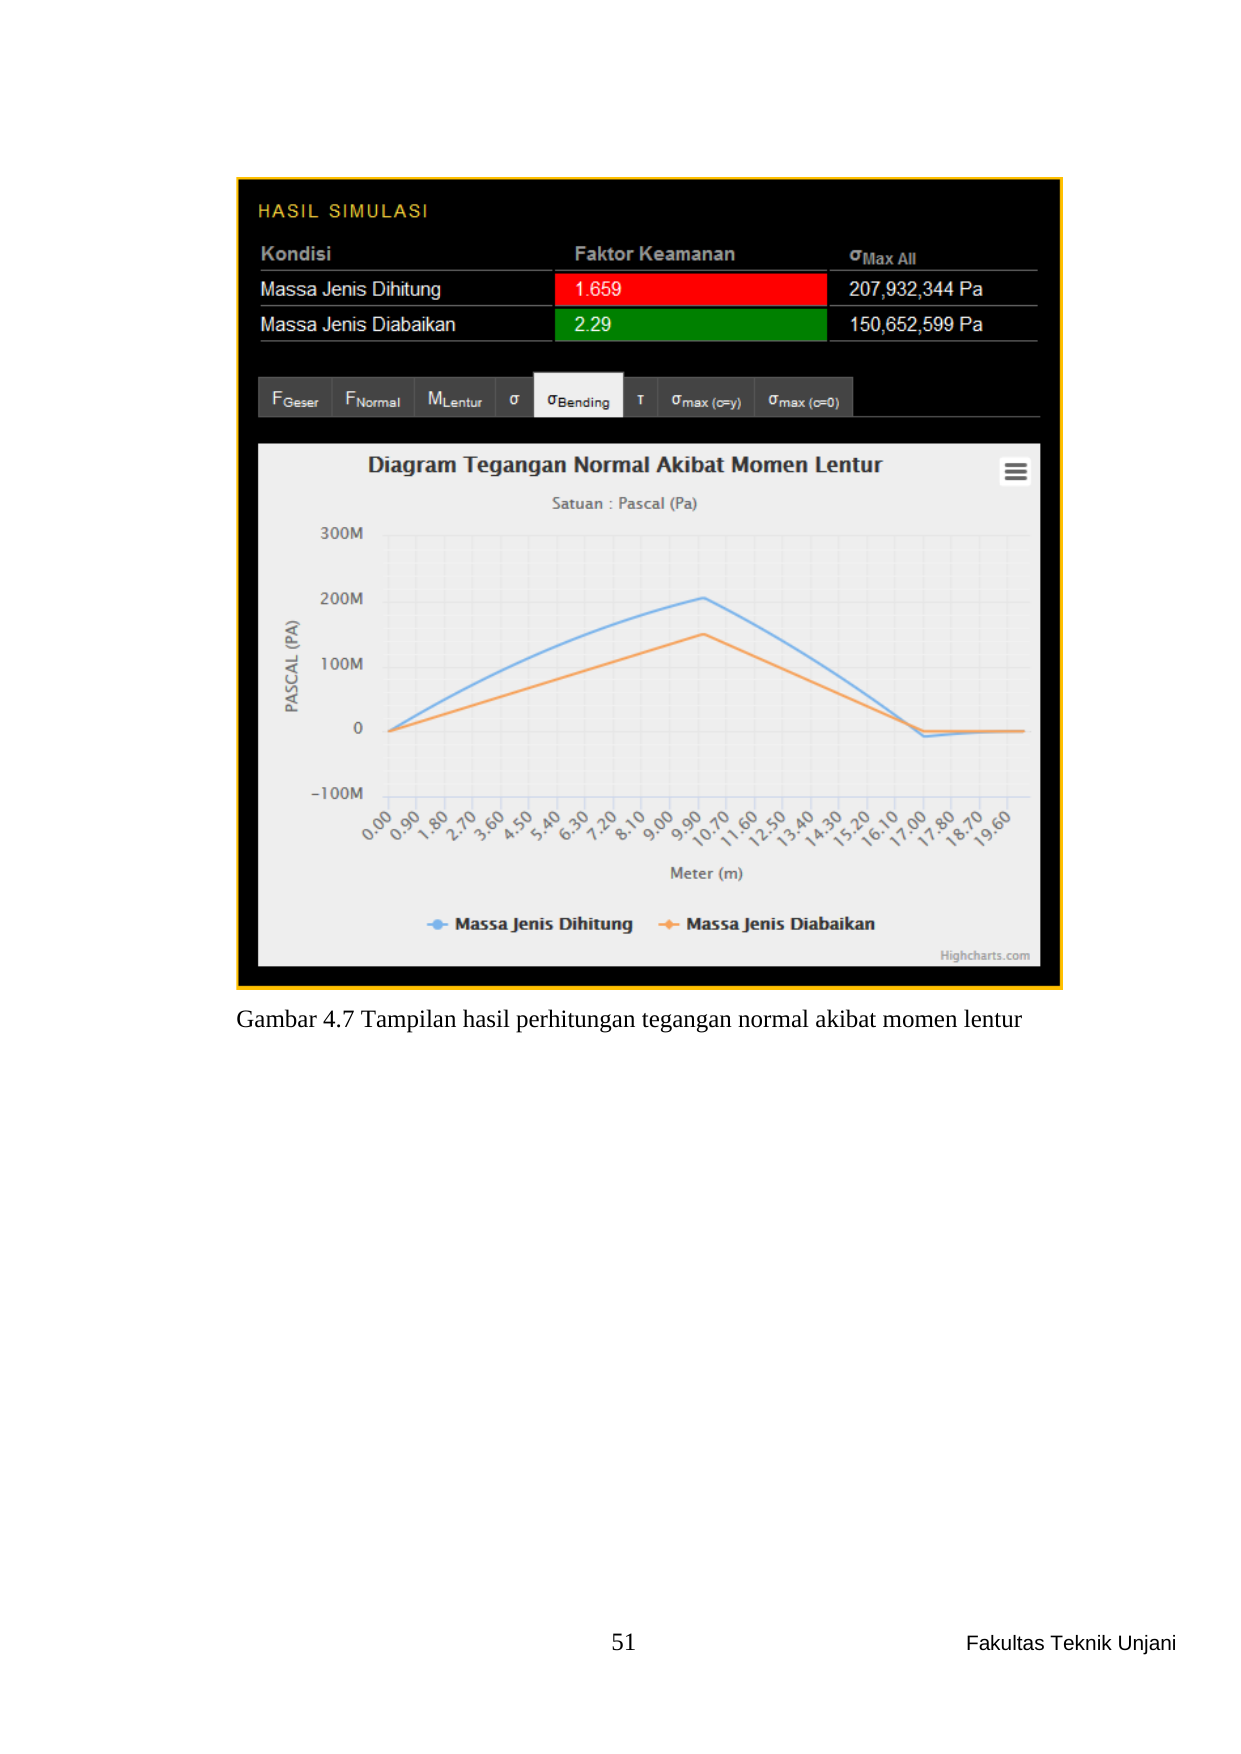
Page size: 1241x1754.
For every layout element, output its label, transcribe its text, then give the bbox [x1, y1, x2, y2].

picture [236, 177, 1063, 990]
